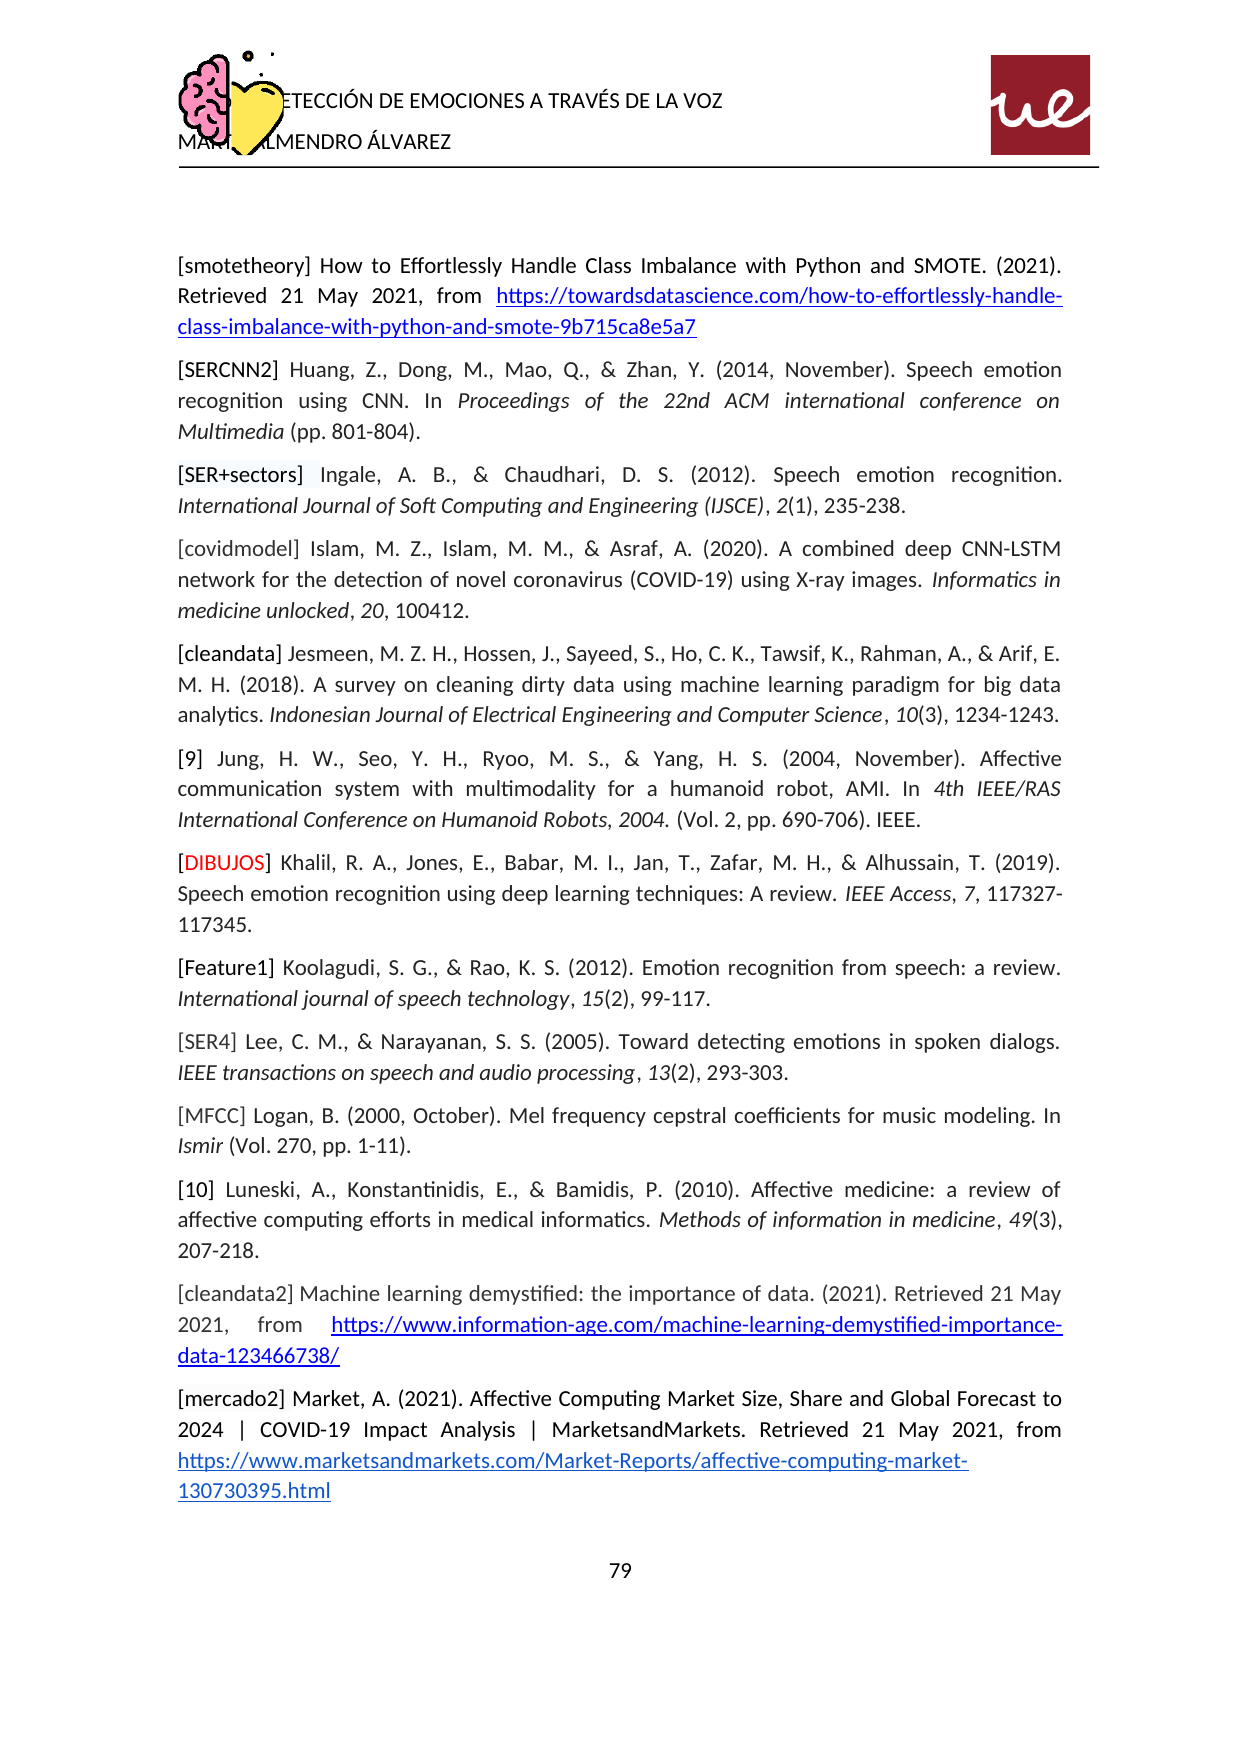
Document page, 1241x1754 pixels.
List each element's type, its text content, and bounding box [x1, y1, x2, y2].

text [SER4] Lee, C. M., & Narayanan, S. S. (2005). Toward detecting emotions in spoken dialogs. IEEE transactions on speech and audio processing, 13(2), 293-303. [177, 1027, 1063, 1086]
text [cleandata] Jesmeen, M. Z. H., Hossen, J., Sayeed, S., Ho, C. K., Tawsif, K., Rahman, A., & Arif, E. M. H. (2018). A survey on cleaning dirty data using machine learning paradigm for big data analytics. Indonesian Journal of Electrical Engineering and Computer Science, 10(3), 1234-1243. [177, 698, 1063, 728]
text [MFCC] Logan, B. (2000, October). Mel frequency cepstral coefficients for music modeling. In Ismir (Vol. 270, pp. 1-11). [177, 1129, 1063, 1160]
text [9] Jung, H. W., Seo, Y. H., Ryoo, M. S., & Yang, H. S. (2004, November). Affective communication system with multimodality for a humanoid robot, AMI. In 4th IEEE/RAS International Conference on Humanoid Robots, 2004. (Vol. 2, pp. 690-706). IEEE. [177, 772, 1063, 833]
text [SER+sectors] Ingale, A. B., & Chaudhari, D. S. (2012). Speech emotion recognition. International Journal of Soft Computing and Engineering (IJSCE), 2(1), 235-238. [177, 488, 1063, 519]
text [DIBUJOS] Khalil, R. A., Jones, E., Babar, M. I., Jan, T., Zafar, M. H., & Alhussain, T. (2019). Speech emotion recognition using deep learning techniques: A review. IEEE Access, 7, 117327-117345. [177, 889, 1063, 938]
text [covidmodel] Islam, M. Z., Islam, M. M., & Asraf, A. (2020). A combined deep CNN-LSTM network for the detection of novel coronavirus (COVID-19) using X-ray images. Informatics in medicine unlocked, 20, 100412. [177, 562, 1063, 624]
text [smotetheory] How to Effortlessly Handle Class Imbalance with Python and SMOTE. (2021). Retrieved 21 May 2021, from https://towardsdatascience.com/how-to-effortlessly-handle-class-imbalance-with-python-and-smote-9b715ca8e5a7 [177, 310, 1063, 340]
text [Feature1] Koolagudi, S. G., & Rao, K. S. (2012). Emotion recognition from speech: a review. International journal of speech technology, 15(2), 99-117. [177, 981, 1063, 1012]
text [cleandata2] Machine learning demystified: the importance of data. (2021). Retrieved 21 May 2021, from https://www.information-age.com/machine-learning-demystified-importance-data-123466738/ [177, 1338, 1063, 1369]
picture [177, 50, 284, 154]
text [DIBUJOS] Khalil, R. A., Jones, E., Babar, M. I., Jan, T., Zafar, M. H., & Alhussain, T. (2019). Speech emotion recognition using deep learning techniques: A review. IEEE Access, 7, 117327-117345. [177, 848, 1063, 886]
text [SERCNN2] Huang, Z., Dong, M., Mao, Q., & Zhan, Y. (2014, November). Speech emotion recognition using CNN. In Proceedings of the 22nd ACM international conference on Multimedia (pp. 801-804). [177, 384, 1063, 445]
text [mercado2] Market, A. (2021). Affective Computing Market Size, Share and Global Forecast to 2024 | COVID-19 Impact Analysis | MarketsandMarkets. Retrieved 21 May 2021, from https://www.marketsandmarkets.com/Market-Reports/affective-computing-market-130730395.html [177, 1443, 1063, 1504]
text [10] Luneski, A., Konstantinidis, E., & Bamidis, P. (2010). Affective medicine: a review of affective computing efforts in medical informatics. Methods of information in medicine, 49(3), 207-218. [177, 1203, 1063, 1264]
picture [990, 55, 1091, 155]
